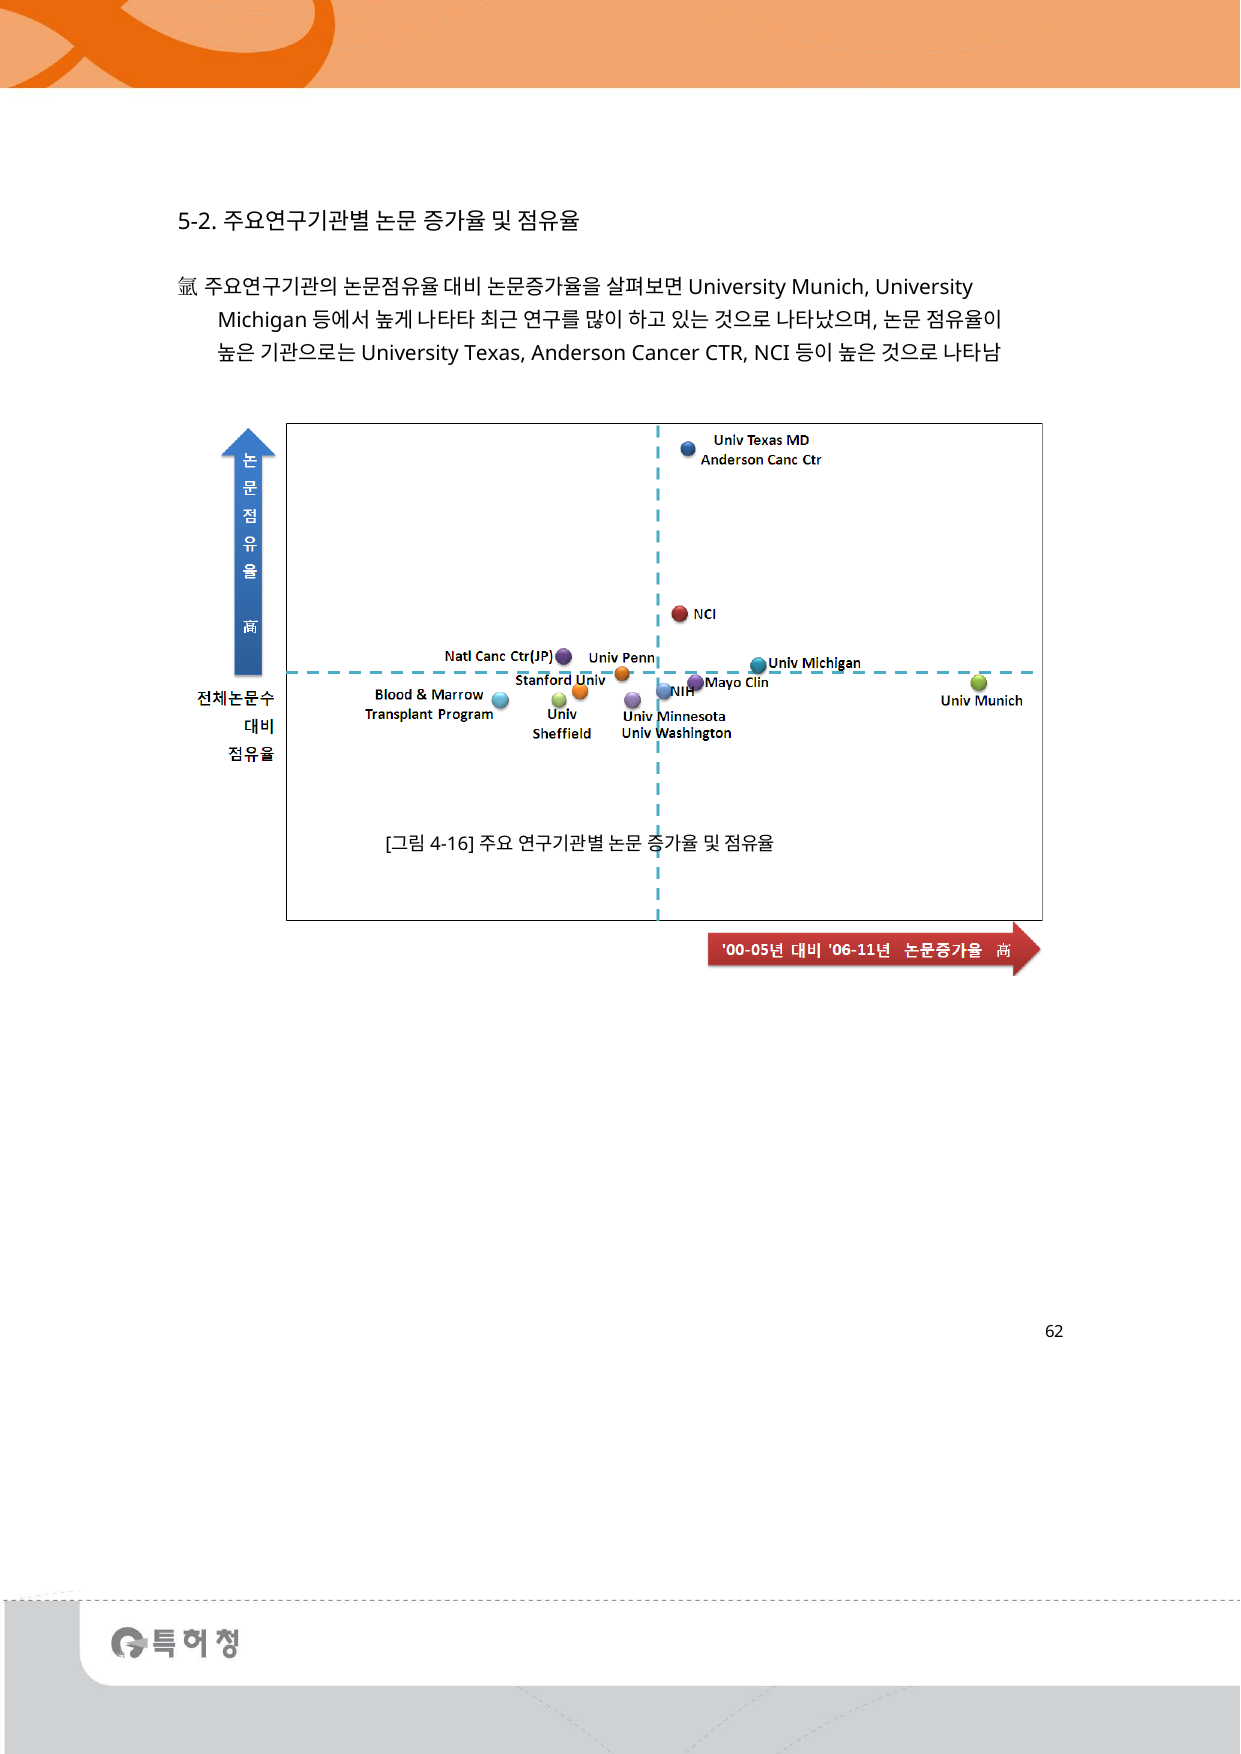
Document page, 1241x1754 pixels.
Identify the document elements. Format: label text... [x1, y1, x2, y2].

text 氩 주요연구기관의 논문점유율 대비 논문증가율을 살펴보면 University Munich, University [177, 270, 1166, 300]
text 62 [177, 1320, 1064, 1343]
text [그림 4-16] 주요 연구기관별 논문 증가율 및 점유율 [385, 828, 1166, 856]
text Michigan 등에서 높게 나타타 최근 연구를 많이 하고 있는 것으로 나타났으며, 논문 점유율이 [217, 300, 1166, 334]
picture [0, 0, 1240, 1754]
text 높은 기관으로는 University Texas, Anderson Cancer CTR, NCI 등이 높은 것으로 나타남 [217, 334, 1166, 367]
text 5-2. 주요연구기관별 논문 증가율 및 점유율 [177, 198, 1166, 237]
